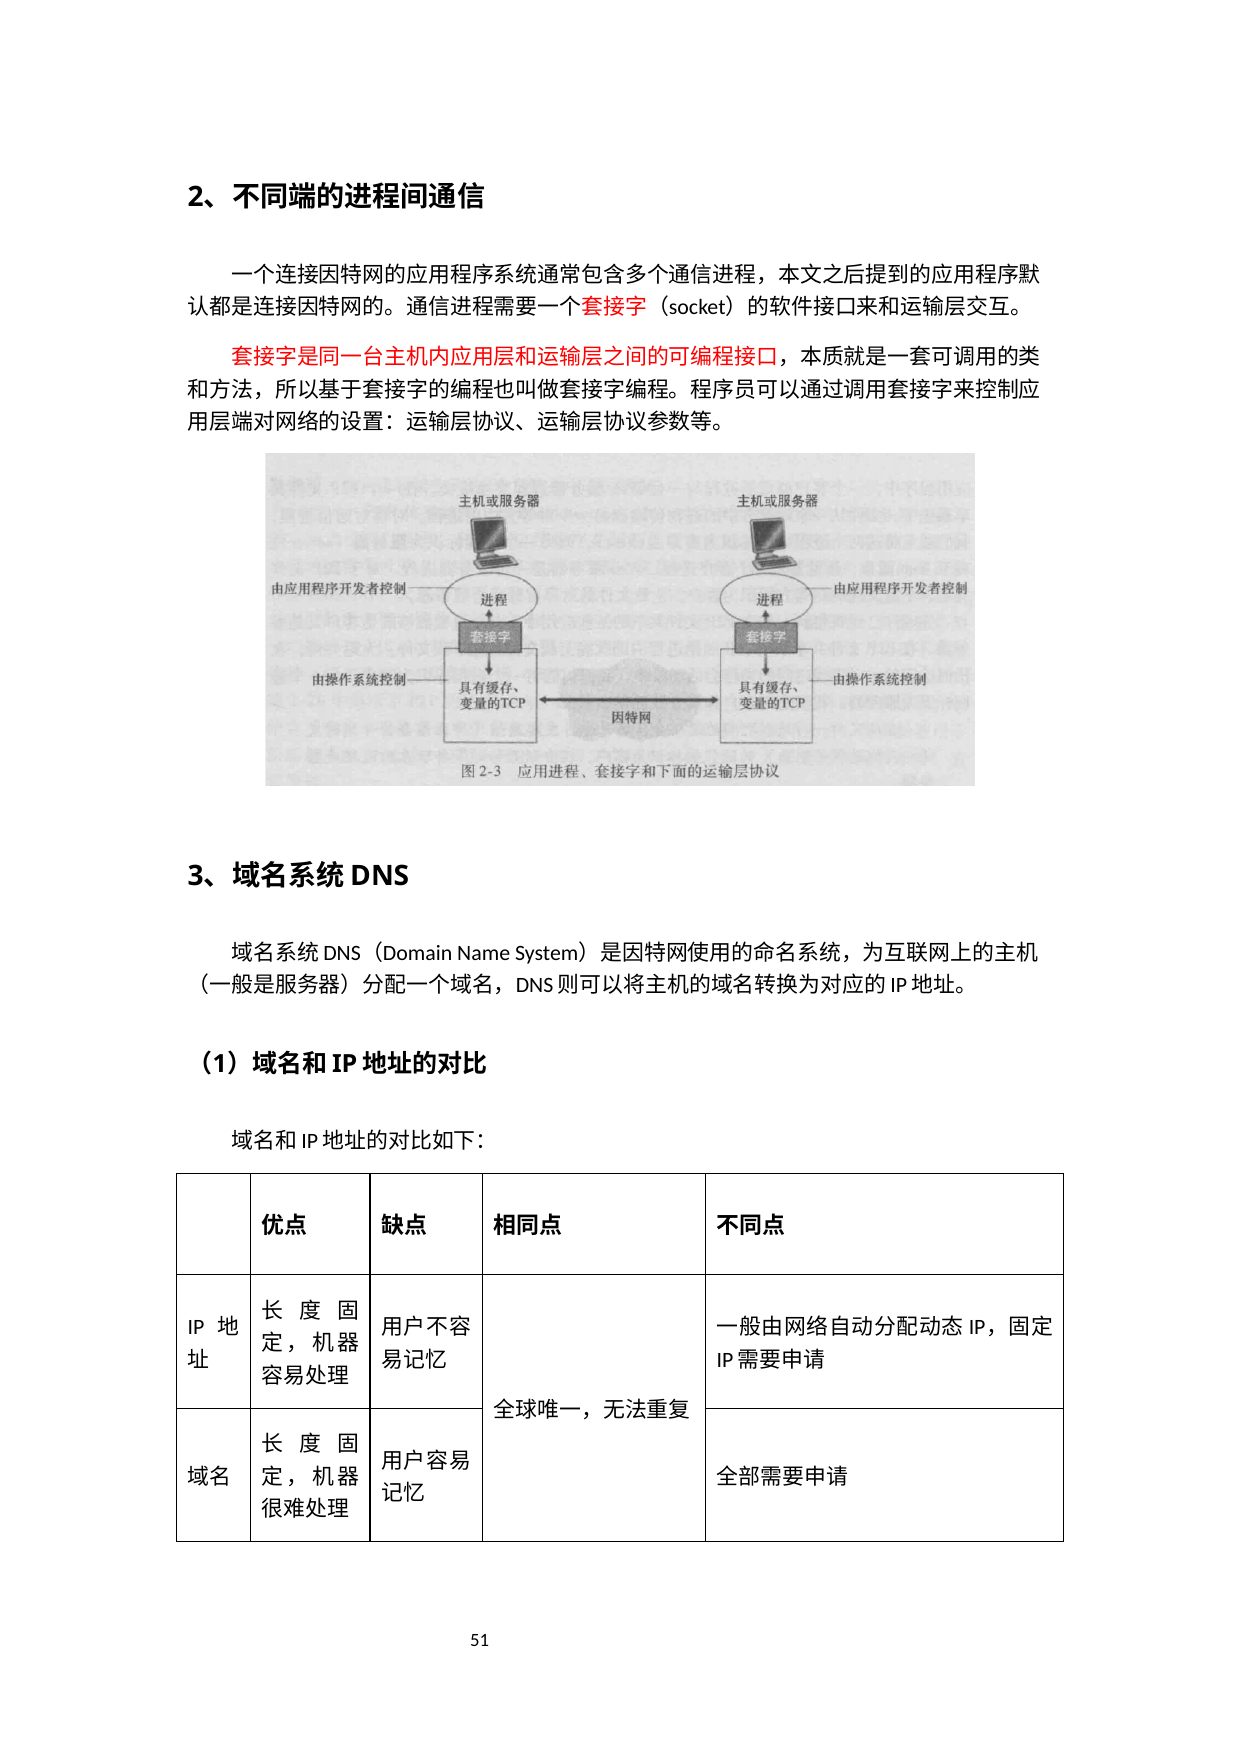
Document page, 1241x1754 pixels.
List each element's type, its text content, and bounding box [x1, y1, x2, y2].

table_cell 一般由网络自动分配动态IP，固定IP需要申请 [706, 1275, 1063, 1407]
text 域名和IP地址的对比如下： [187, 1123, 1053, 1155]
subtitle 2、不同端的进程间通信 [187, 162, 1053, 227]
text 套接字是同一台主机内应用层和运输层之间的可编程接口，本质就是一套可调用的类和方法，所以基于套接字的编程也叫做套接字编程。程序员可以通过调用套接字来控制应用层端对网络的设置：运输层协议、运输层协议参数等。 [187, 339, 1053, 436]
picture [265, 453, 975, 786]
table_header [177, 1174, 250, 1274]
subtitle 3、域名系统DNS [187, 840, 1053, 905]
subtitle （1）域名和IP地址的对比 [187, 1029, 1053, 1094]
table_header 优点 [251, 1174, 369, 1274]
table_header 缺点 [371, 1174, 482, 1274]
text 一个连接因特网的应用程序系统通常包含多个通信进程，本文之后提到的应用程序默认都是连接因特网的。通信进程需要一个套接字（socket）的软件接口来和运输层交互。 [187, 256, 1053, 321]
table_cell 全球唯一，无法重复 [483, 1275, 705, 1541]
table_header 相同点 [483, 1174, 705, 1274]
table_header 不同点 [706, 1174, 1063, 1274]
table_cell 长度固定，机器很难处理 [251, 1409, 369, 1541]
table_cell 域名 [177, 1409, 250, 1541]
table_cell 用户不容易记忆 [371, 1275, 482, 1407]
table_cell IP地址 [177, 1275, 250, 1407]
table_cell 用户容易记忆 [371, 1409, 482, 1541]
text 域名系统DNS（Domain Name System）是因特网使用的命名系统，为互联网上的主机（一般是服务器）分配一个域名，DNS则可以将主机的域名转换为对应的IP地址。 [187, 934, 1053, 999]
table_cell 全部需要申请 [706, 1409, 1063, 1541]
table_cell 长度固定，机器容易处理 [251, 1275, 369, 1407]
